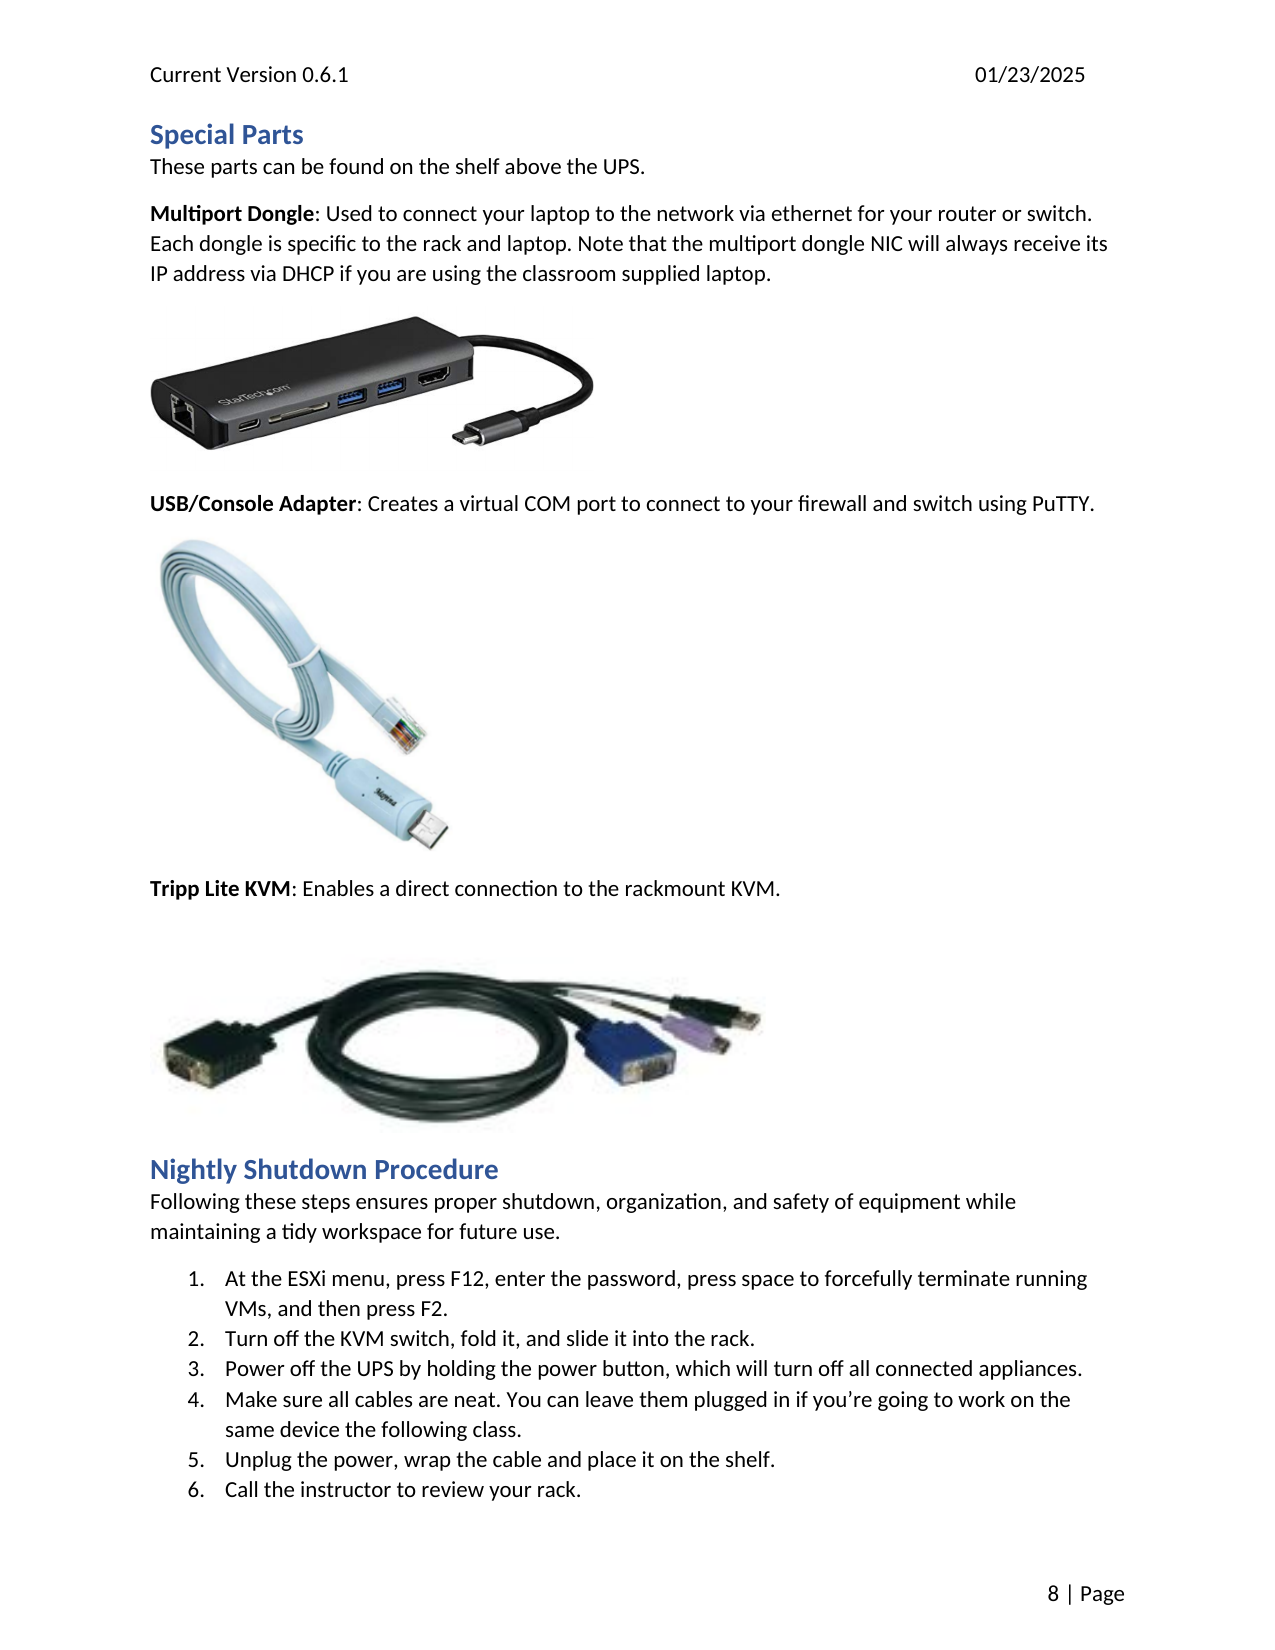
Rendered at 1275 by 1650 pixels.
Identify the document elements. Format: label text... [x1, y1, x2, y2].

text USB/Console Adapter: Creates a virtual COM port to connect to your firewall and switch using PuTTY. [150, 489, 1125, 517]
text Multiport Dongle: Used to connect your laptop to the network via ethernet for your router or switch. Each dongle is specific to the rack and laptop. Note that the multiport dongle NIC will always receive its IP address via DHCP if you are using the classroom supplied laptop. [150, 199, 1125, 287]
list Power off the UPS by holding the power button, which will turn off all connected appliances. [187, 1354, 1125, 1383]
picture [150, 920, 766, 1133]
list Turn off the KVM switch, fold it, and slide it into the rack. [187, 1324, 1125, 1352]
list Call the instructor to review your rack. [187, 1475, 1125, 1503]
list Make sure all cables are neat. You can leave them plugged in if you’re going to work on the same device the following class. [187, 1385, 1125, 1443]
text Following these steps ensures proper shutdown, organization, and safety of equipment while maintaining a tidy workspace for future use. [150, 1187, 1125, 1245]
picture [150, 306, 594, 471]
list At the ESXi menu, press F12, enter the password, press space to forcefully terminate running VMs, and then press F2. [187, 1264, 1125, 1322]
subtitle Special Parts [150, 116, 1125, 152]
text These parts can be found on the shelf above the UPS. [150, 152, 1125, 180]
text Tripp Lite KVM: Enables a direct connection to the rackmount KVM. [150, 874, 1125, 902]
subtitle Nightly Shutdown Procedure [150, 1151, 1125, 1187]
list Unplug the power, wrap the cable and place it on the shelf. [187, 1445, 1125, 1473]
picture [150, 536, 460, 855]
